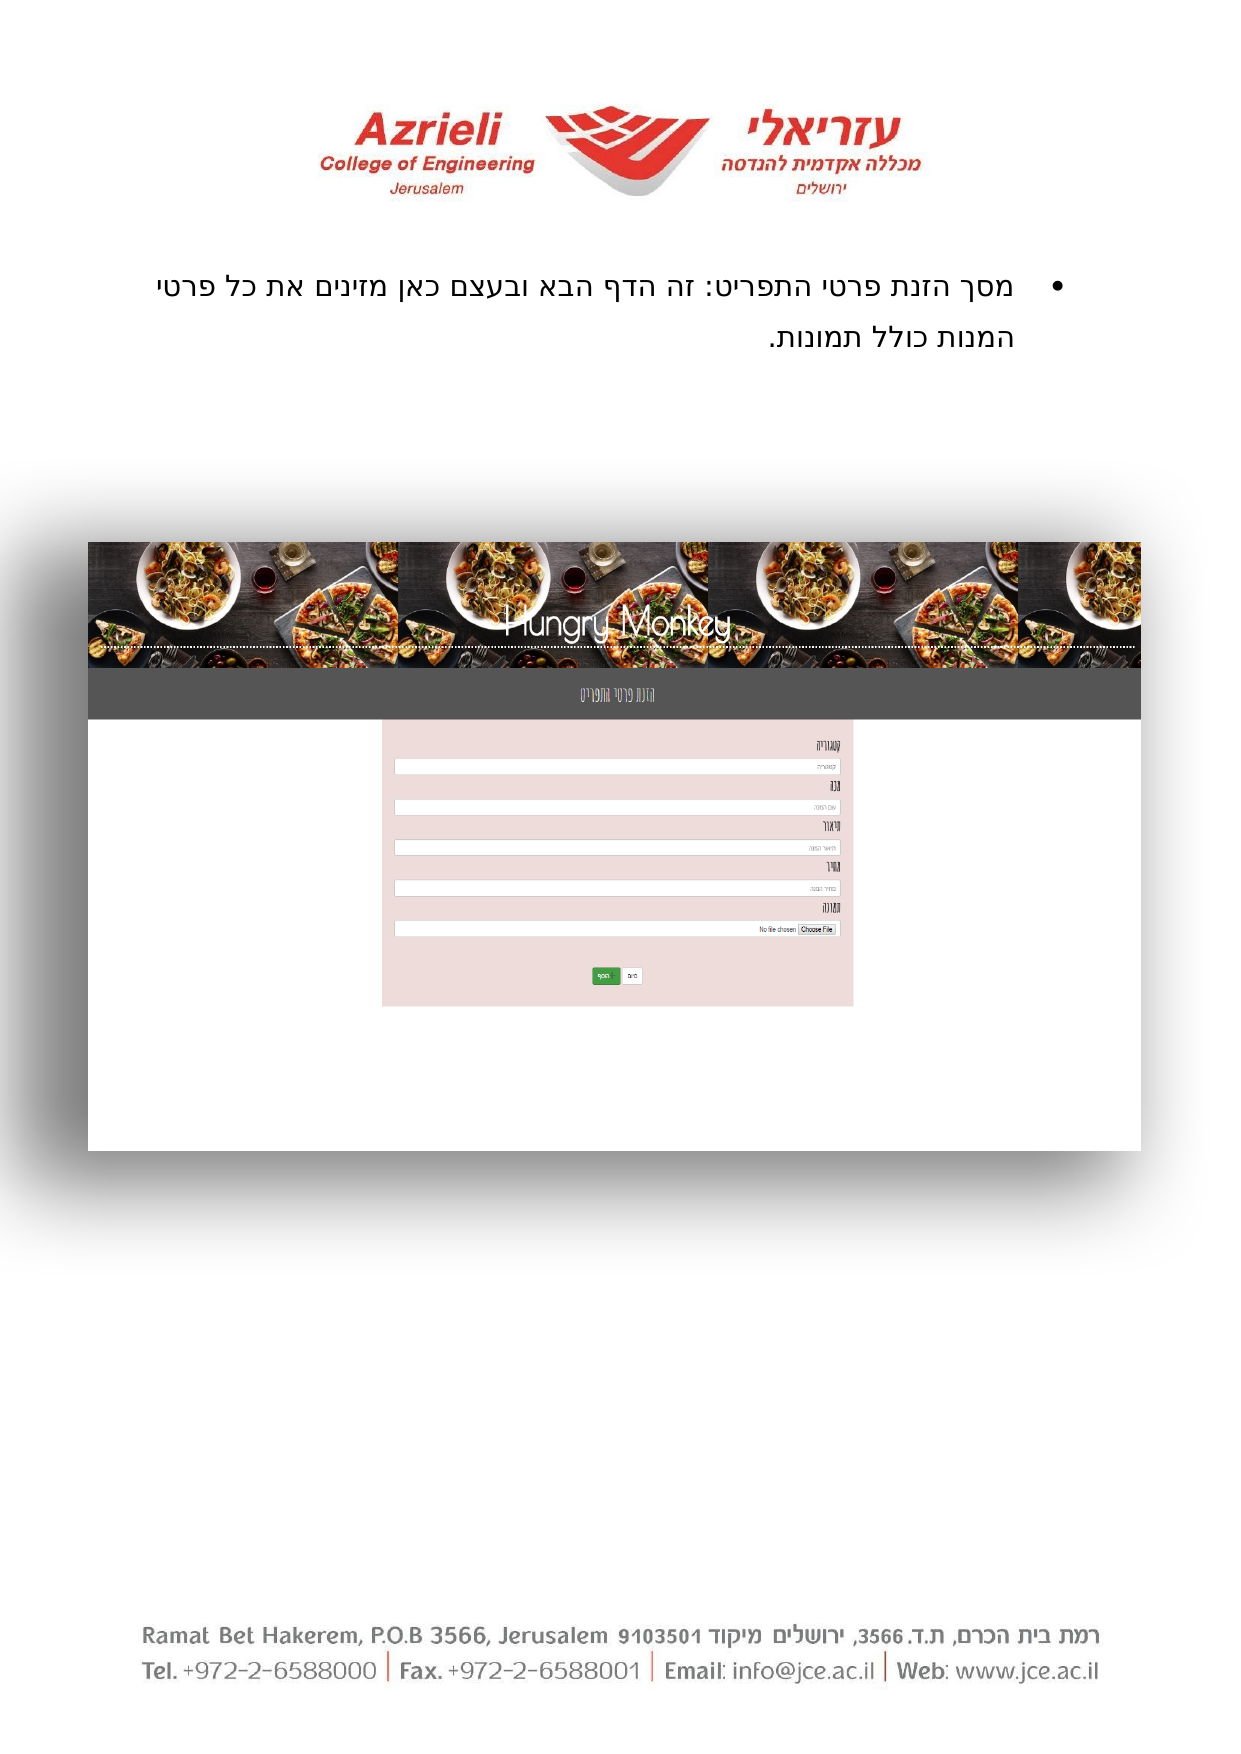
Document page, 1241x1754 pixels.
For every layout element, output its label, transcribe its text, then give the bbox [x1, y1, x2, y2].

picture [88, 542, 1141, 1151]
picture [317, 103, 931, 202]
list מסך הזנת פרטי התפריט: זה הדף הבא ובעצם כאן מזינים את כל פרטי המנות כולל תמונות. [150, 269, 1053, 354]
picture [137, 1617, 1104, 1690]
